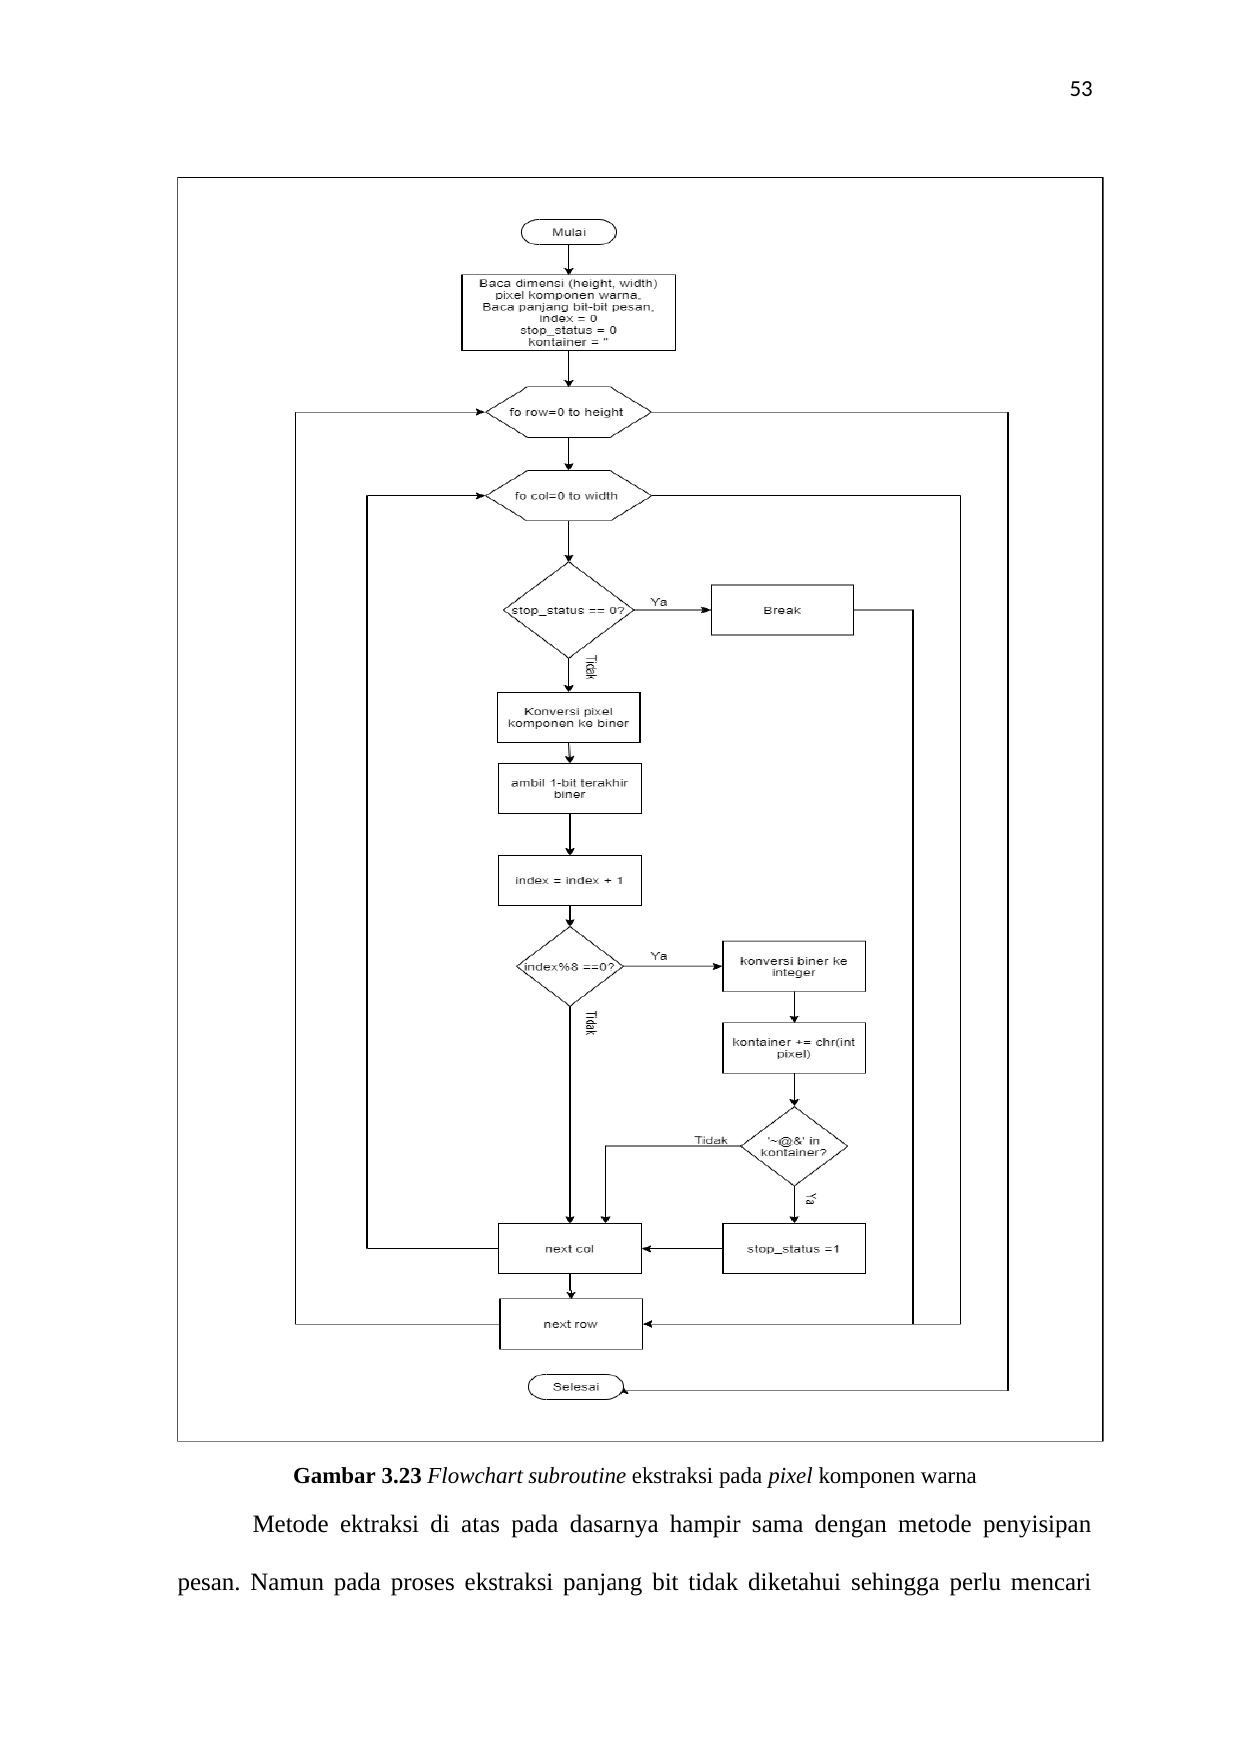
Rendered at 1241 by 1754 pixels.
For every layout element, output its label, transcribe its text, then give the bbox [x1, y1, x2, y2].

picture [177, 177, 1104, 1442]
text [177, 1509, 1092, 1596]
text Gambar 3.17 Flowchart subroutine ekstraksi pada pixel komponen warna [177, 1462, 1092, 1488]
